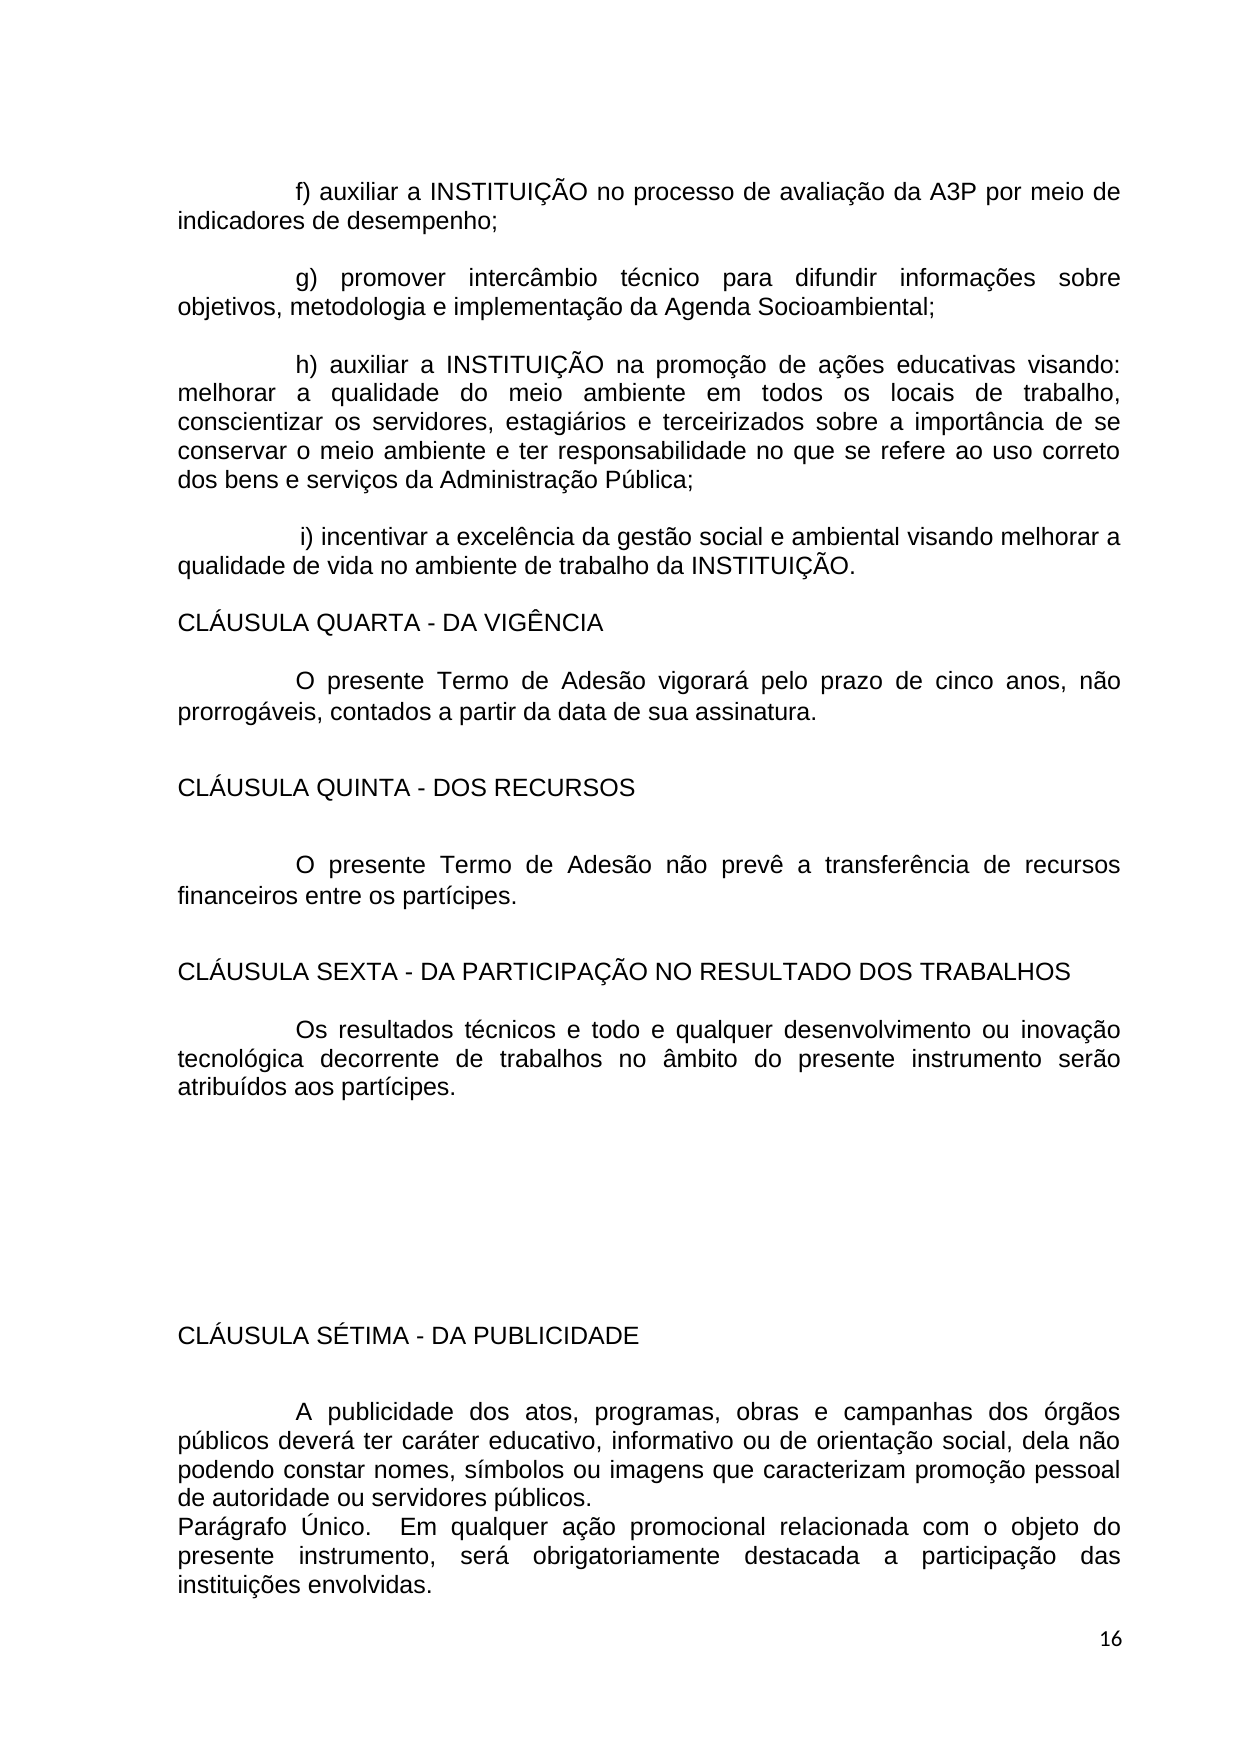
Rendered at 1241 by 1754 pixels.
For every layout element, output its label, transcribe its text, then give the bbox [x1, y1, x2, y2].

text O presente Termo de Adesão não prevê a transferência de recursos financeiros entre os partícipes. [177, 850, 1122, 910]
text O presente Termo de Adesão vigorará pelo prazo de cinco anos, não prorrogáveis, contados a partir da data de sua assinatura. [177, 666, 1122, 726]
text Os resultados técnicos e todo e qualquer desenvolvimento ou inovação tecnológica decorrente de trabalhos no âmbito do presente instrumento serão atribuídos aos partícipes. [177, 1015, 1122, 1101]
text A publicidade dos atos, programas, obras e campanhas dos órgãos públicos deverá ter caráter educativo, informativo ou de orientação social, dela não podendo constar nomes, símbolos ou imagens que caracterizam promoção pessoal de autoridade ou servidores públicos. [177, 1397, 1122, 1512]
text f) auxiliar a INSTITUIÇÃO no processo de avaliação da A3P por meio de indicadores de desempenho; [177, 177, 1122, 235]
text CLÁUSULA QUARTA - DA VIGÊNCIA [177, 608, 1122, 637]
text Parágrafo Único. Em qualquer ação promocional relacionada com o objeto do presente instrumento, será obrigatoriamente destacada a participação das instituições envolvidas. [177, 1512, 1122, 1598]
text i) incentivar a excelência da gestão social e ambiental visando melhorar a qualidade de vida no ambiente de trabalho da INSTITUIÇÃO. [177, 522, 1122, 580]
text CLÁUSULA SÉTIMA - DA PUBLICIDADE [177, 1321, 1122, 1349]
text CLÁUSULA SEXTA - DA PARTICIPAÇÃO NO RESULTADO DOS TRABALHOS [177, 957, 1122, 986]
text CLÁUSULA QUINTA - DOS RECURSOS [177, 773, 1122, 802]
text g) promover intercâmbio técnico para difundir informações sobre objetivos, metodologia e implementação da Agenda Socioambiental; [177, 263, 1122, 321]
text h) auxiliar a INSTITUIÇÃO na promoção de ações educativas visando: melhorar a qualidade do meio ambiente em todos os locais de trabalho, conscientizar os servidores, estagiários e terceirizados sobre a importância de se conservar o meio ambiente e ter responsabilidade no que se refere ao uso correto dos bens e serviços da Administração Pública; [177, 350, 1122, 493]
